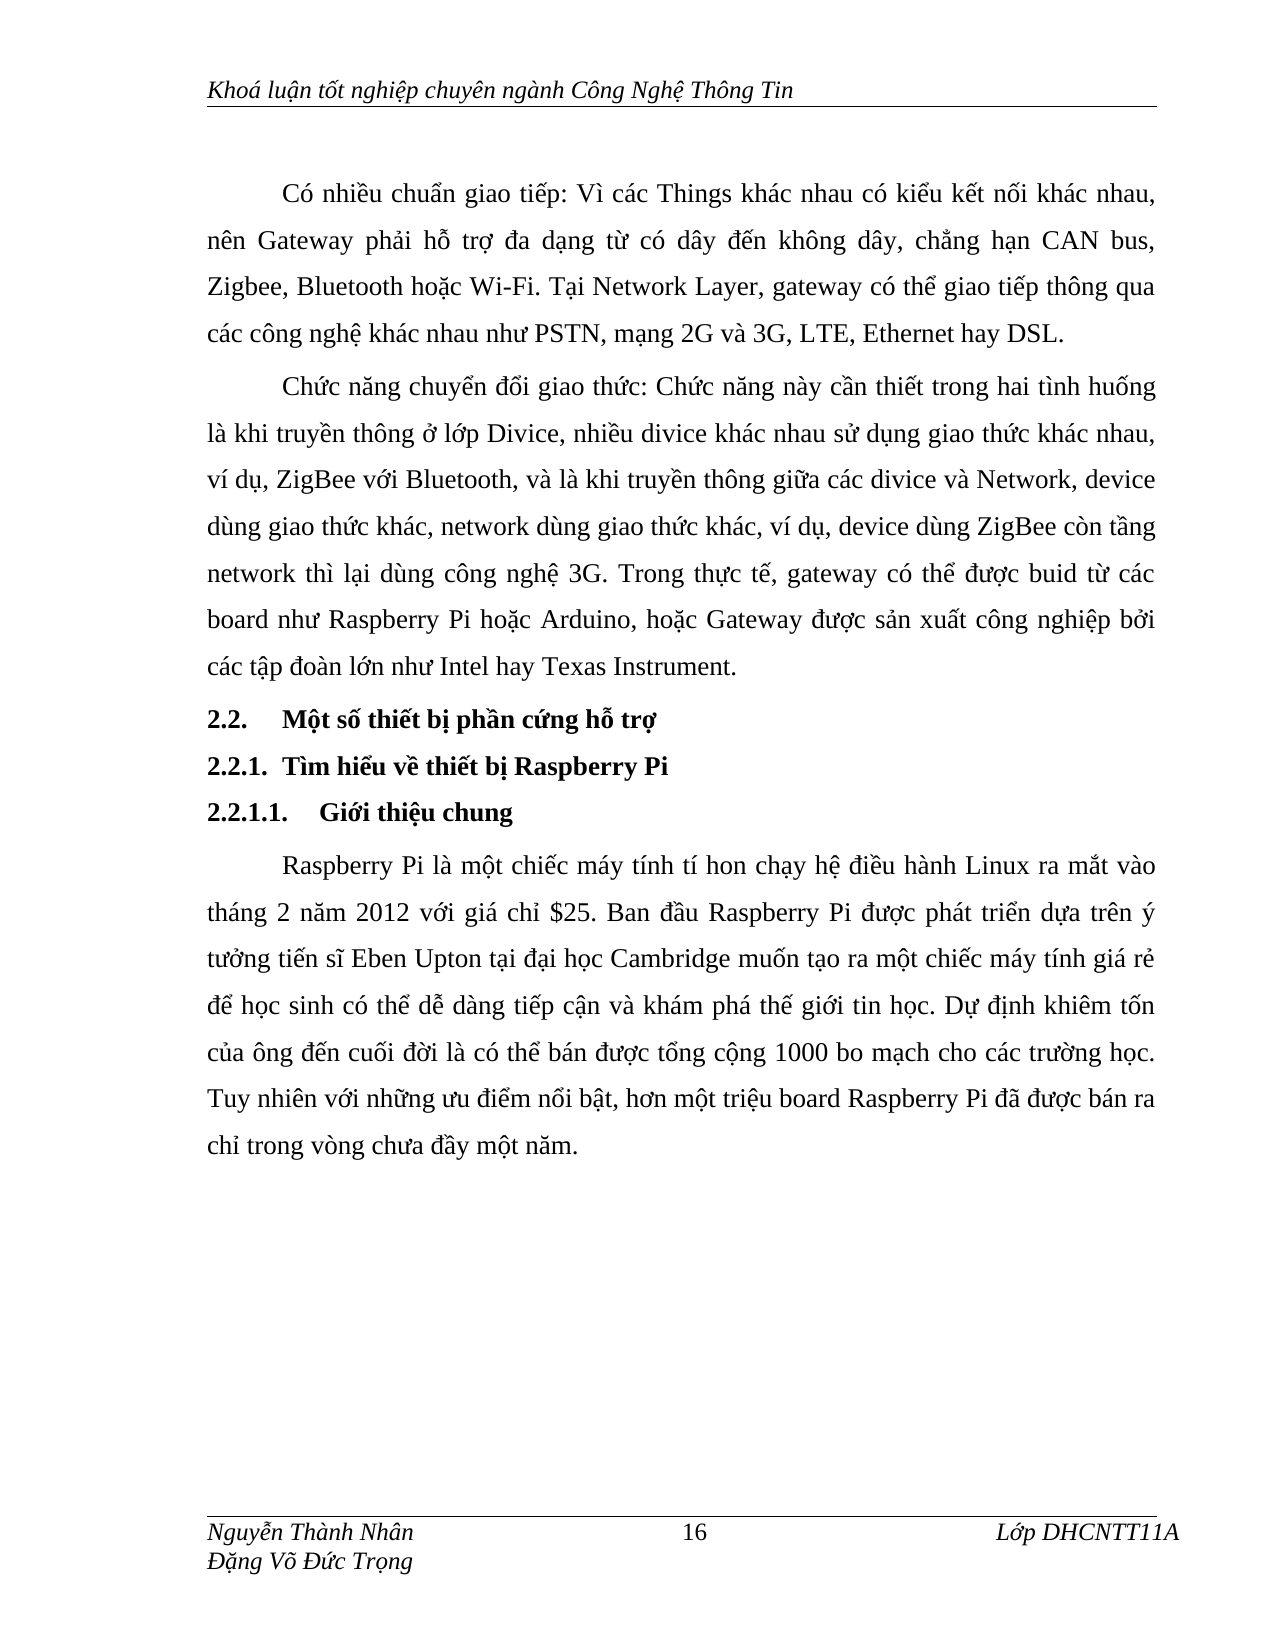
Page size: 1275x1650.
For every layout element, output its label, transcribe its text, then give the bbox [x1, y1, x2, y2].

text Raspberry Pi là một chiếc máy tính tí hon chạy hệ điều hành Linux ra mắt vào tháng 2 năm 2012 với giá chỉ $25. Ban đầu Raspberry Pi được phát triển dựa trên ý tưởng tiến sĩ Eben Upton tại đại học Cambridge muốn tạo ra một chiếc máy tính giá rẻ để học sinh có thể dễ dàng tiếp cận và khám phá thế giới tin học. Dự định khiêm tốn của ông đến cuối đời là có thể bán được tổng cộng 1000 bo mạch cho các trường học. Tuy nhiên với những ưu điểm nổi bật, hơn một triệu board Raspberry Pi đã được bán ra chỉ trong vòng chưa đầy một năm. [207, 849, 1157, 1160]
list Tìm hiểu về thiết bị Raspberry Pi [207, 750, 1157, 781]
text Có nhiều chuẩn giao tiếp: Vì các Things khác nhau có kiểu kết nối khác nhau, nên Gateway phải hỗ trợ đa dạng từ có dây đến không dây, chẳng hạn CAN bus, Zigbee, Bluetooth hoặc Wi-Fi. Tại Network Layer, gateway có thể giao tiếp thông qua các công nghệ khác nhau như PSTN, mạng 2G và 3G, LTE, Ethernet hay DSL. [207, 177, 1157, 348]
text Chức năng chuyển đổi giao thức: Chức năng này cần thiết trong hai tình huống là khi truyền thông ở lớp Divice, nhiều divice khác nhau sử dụng giao thức khác nhau, ví dụ, ZigBee với Bluetooth, và là khi truyền thông giữa các divice và Network, device dùng giao thức khác, network dùng giao thức khác, ví dụ, device dùng ZigBee còn tầng network thì lại dùng công nghệ 3G. Trong thực tế, gateway có thể được buid từ các board như Raspberry Pi hoặc Arduino, hoặc Gateway được sản xuất công nghiệp bởi các tập đoàn lớn như Intel hay Texas Instrument. [207, 370, 1157, 681]
list Một số thiết bị phần cứng hỗ trợ [207, 703, 1157, 734]
list Giới thiệu chung [207, 796, 1157, 827]
